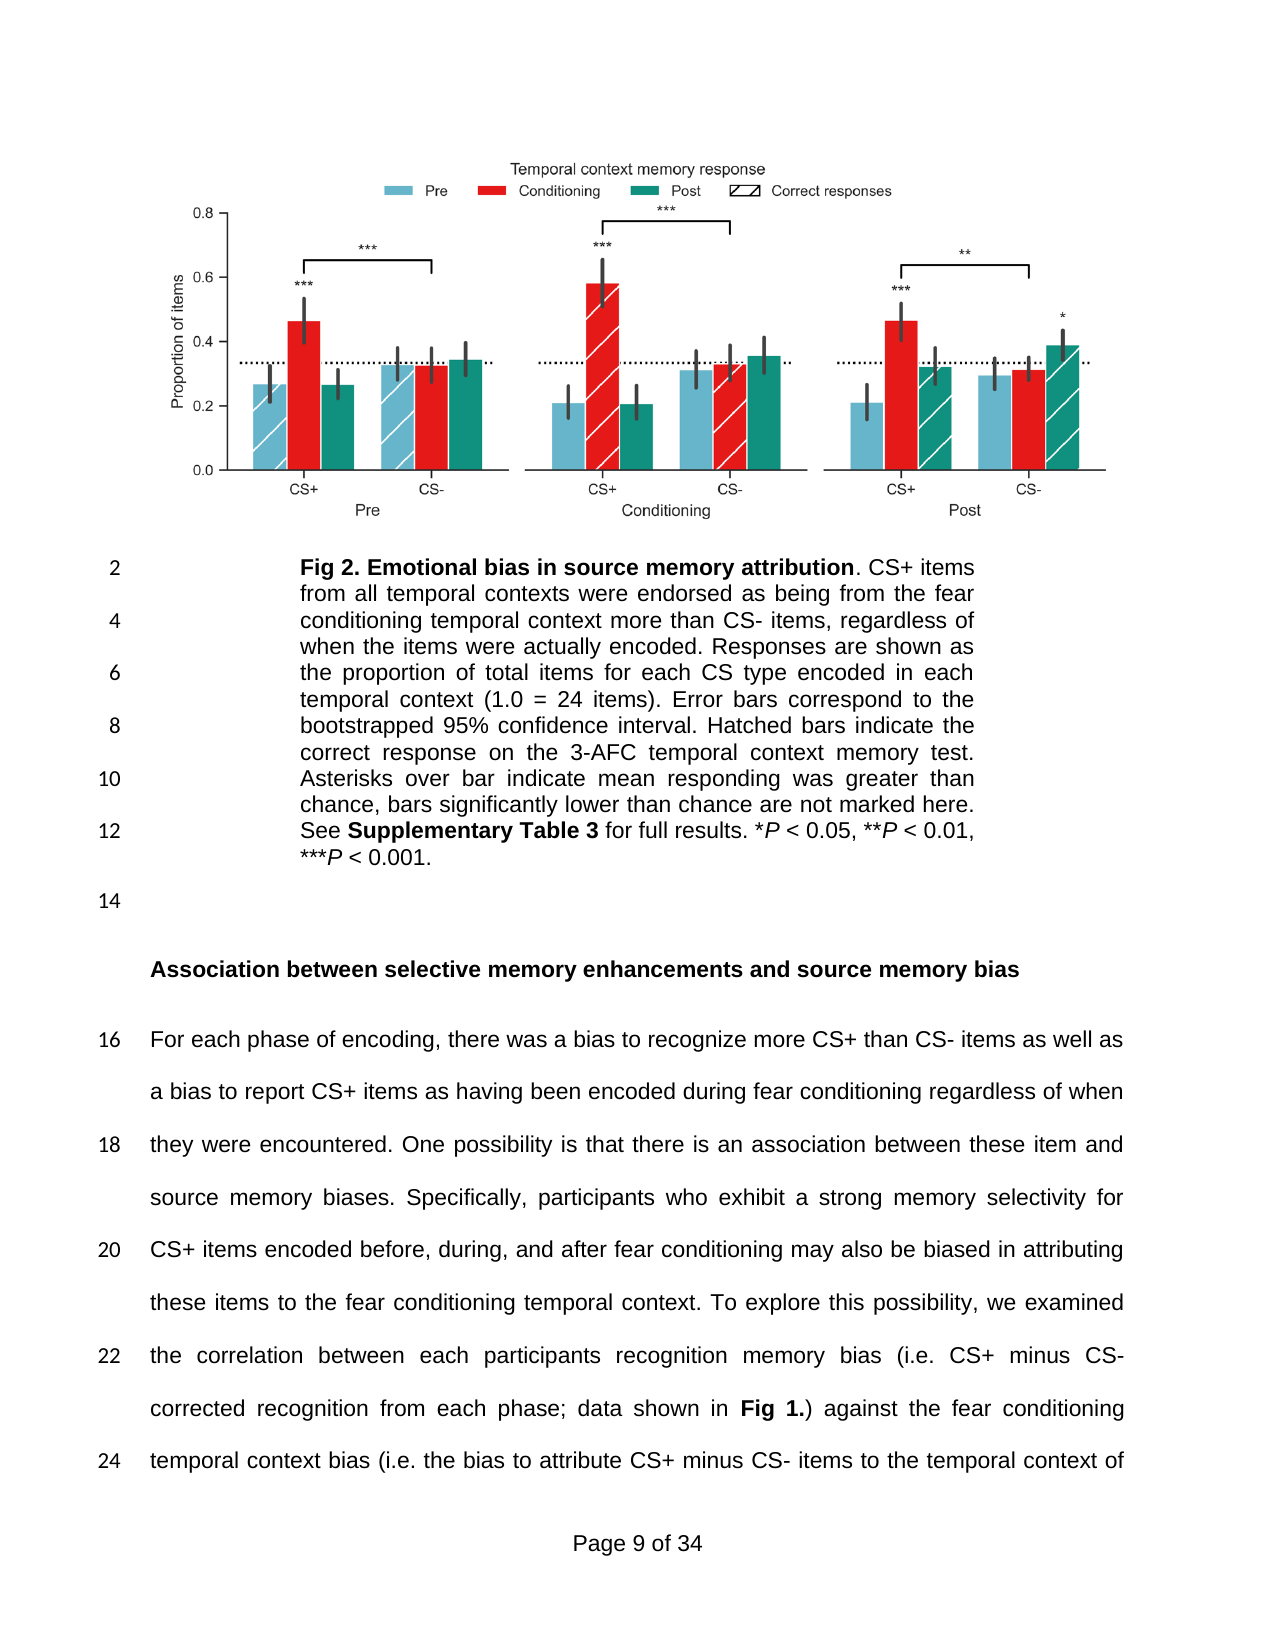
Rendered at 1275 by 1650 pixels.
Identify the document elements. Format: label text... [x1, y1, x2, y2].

text Association between selective memory enhancements and source memory bias [150, 956, 1125, 983]
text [150, 1026, 1125, 1474]
picture [152, 150, 1123, 538]
text Fig 2. Emotional bias in source memory attribution. CS+ items from all temporal contexts were endorsed as being from the fear conditioning temporal context more than CS- items, regardless of when the items were actually encoded. Responses are shown as the proportion of total items for each CS type encoded in each temporal context (1.0 = 24 items). Error bars correspond to the bootstrapped 95% confidence interval. Hatched bars indicate the correct response on the 3-AFC temporal context memory test. Asterisks over bar indicate mean responding was greater than chance, bars significantly lower than chance are not marked here. See Supplementary Table 3 for full results. *P < 0.05, **P < 0.01, ***P < 0.001. [300, 554, 975, 870]
